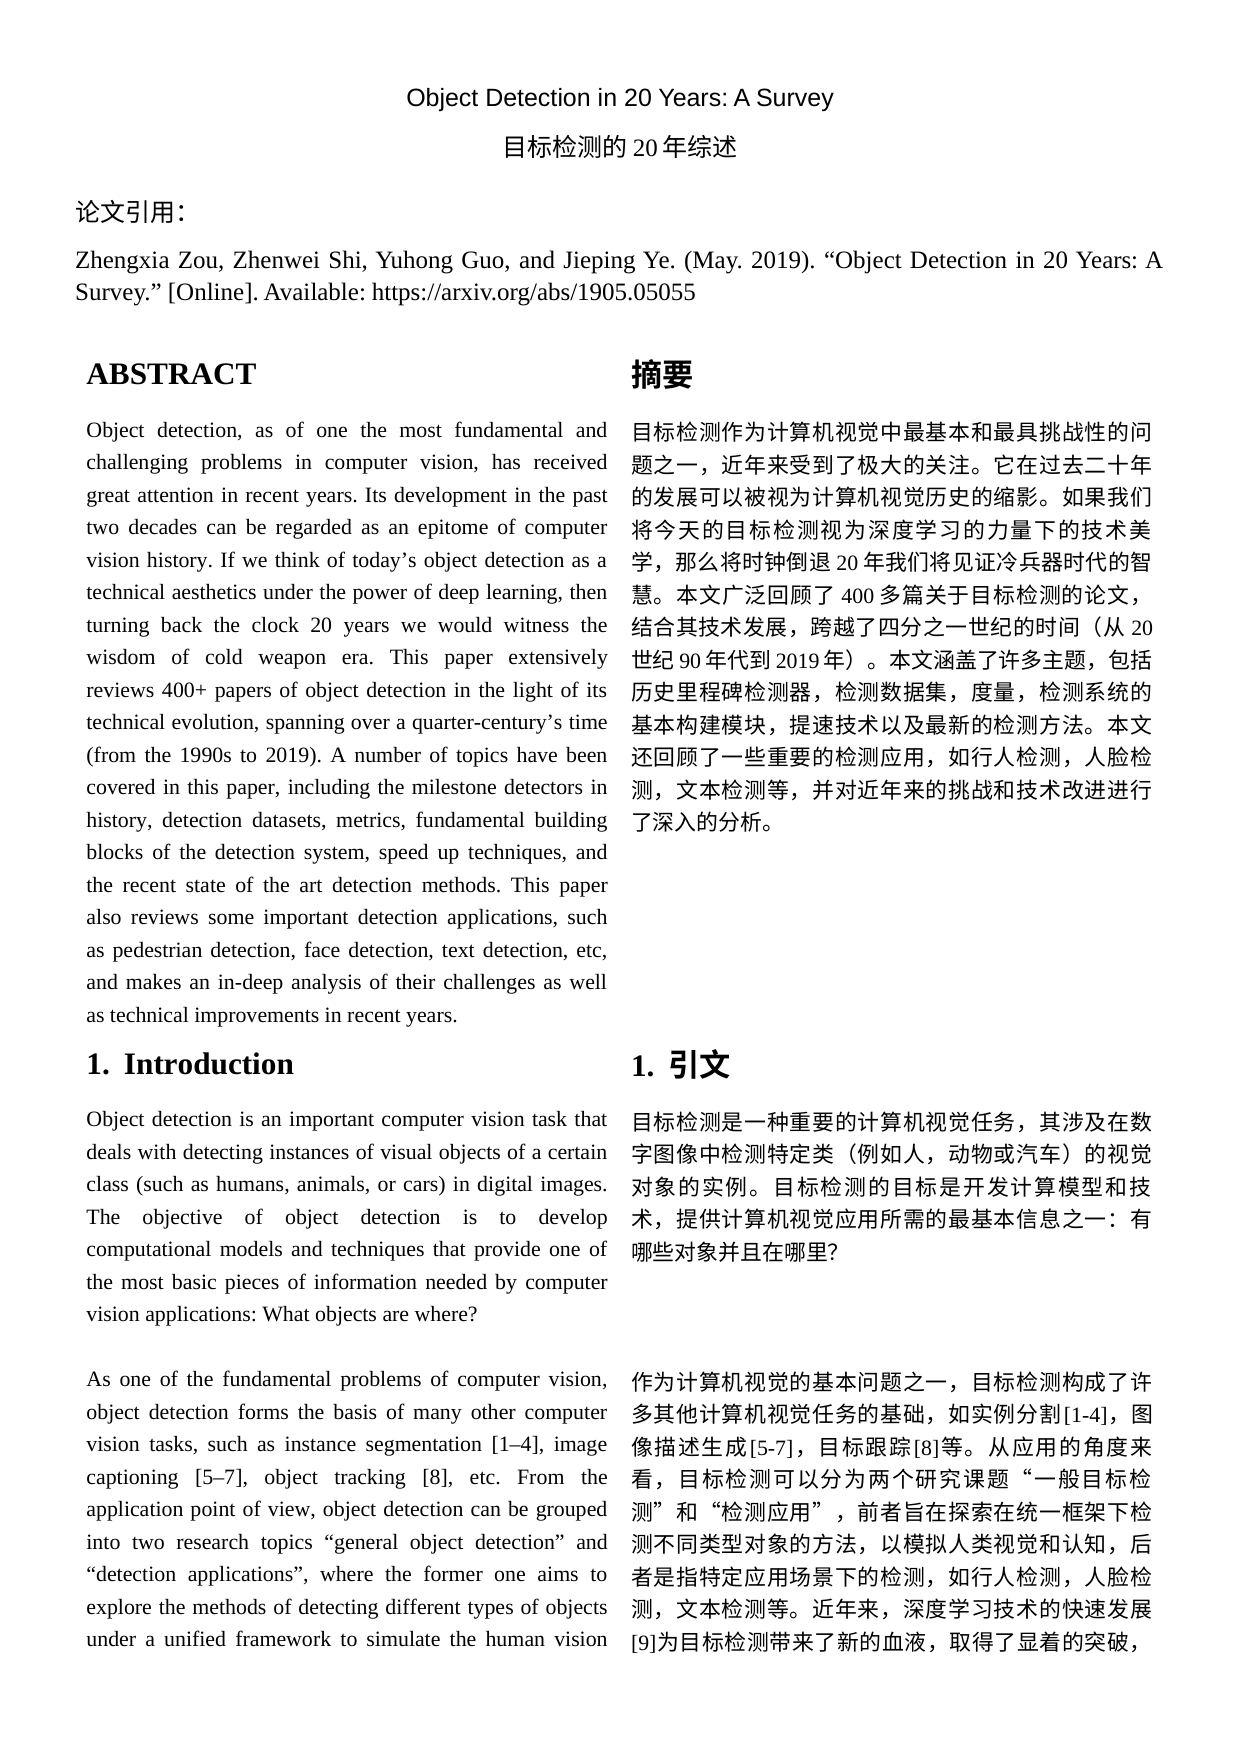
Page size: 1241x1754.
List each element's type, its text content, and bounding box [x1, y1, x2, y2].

text 论文引用： [75, 178, 1165, 243]
table_header 摘要 目标检测作为计算机视觉中最基本和最具挑战性的问题之一，近年来受到了极大的关注。它在过去二十年的发展可以被视为计算机视觉历史的缩影。如果我们将今天的目标检测视为深度学习的力量下的技术美学，那么将时钟倒退20年我们将见证冷兵器时代的智慧。本文广泛回顾了400多篇关于目标检测的论文，结合其技术发展，跨越了四分之一世纪的时间（从20世纪90年代到2019年）。本文涵盖了许多主题，包括历史里程碑检测器，检测数据集，度量，检测系统的基本构建模块，提速技术以及最新的检测方法。本文还回顾了一些重要的检测应用，如行人检测，人脸检测，文本检测等，并对近年来的挑战和技术改进进行了深入的分析。 [620, 341, 1164, 1030]
text 目标检测的20年综述 [75, 113, 1165, 178]
table_header ABSTRACT Object detection, as of one the most fundamental and challenging problems in computer vision, has received great attention in recent years. Its development in the past two decades can be regarded as an epitome of computer vision history. If we think of today’s object detection as a technical aesthetics under the power of deep learning, then turning back the clock 20 years we would witness the wisdom of cold weapon era. This paper extensively reviews 400+ papers of object detection in the light of its technical evolution, spanning over a quarter-century’s time (from the 1990s to 2019). A number of topics have been covered in this paper, including the milestone detectors in history, detection datasets, metrics, fundamental building blocks of the detection system, speed up techniques, and the recent state of the art detection methods. This paper also reviews some important detection applications, such as pedestrian detection, face detection, text detection, etc, and makes an in-deep analysis of their challenges as well as technical improvements in recent years. [75, 341, 619, 1030]
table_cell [75, 1030, 619, 1657]
text Object Detection in 20 Years: A Survey [75, 81, 1165, 113]
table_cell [620, 1030, 1164, 1657]
text Zhengxia Zou, Zhenwei Shi, Yuhong Guo, and Jieping Ye. (May. 2019). “Object Detection in 20 Years: A Survey.” [Online]. Available: https://arxiv.org/abs/1905.05055 [75, 243, 1165, 308]
